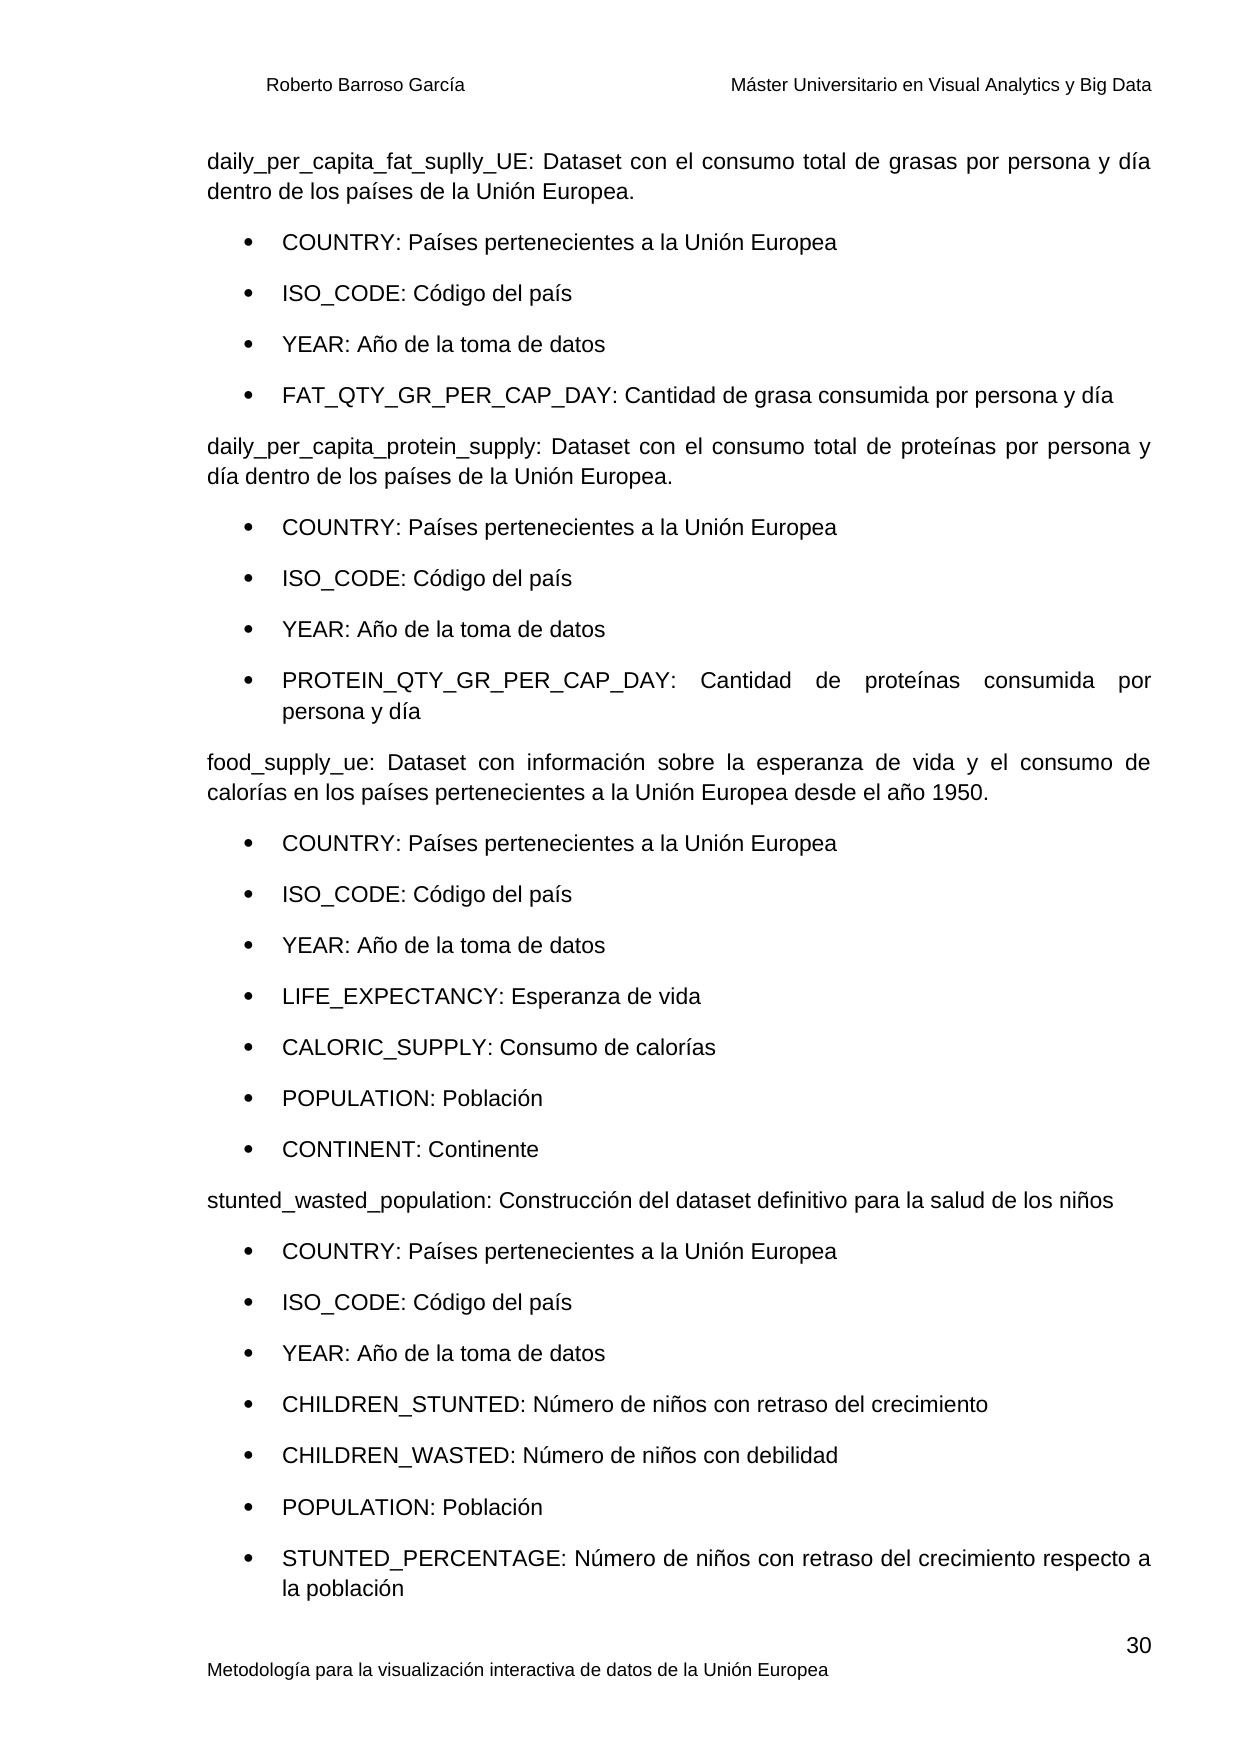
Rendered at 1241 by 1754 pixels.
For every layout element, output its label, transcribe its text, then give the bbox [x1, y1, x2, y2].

list YEAR: Año de la toma de datos [244, 932, 1152, 958]
list ISO_CODE: Código del país [244, 881, 1152, 907]
list YEAR: Año de la toma de datos [244, 1340, 1152, 1367]
text daily_per_capita_fat_suplly_UE: Dataset con el consumo total de grasas por persona y día dentro de los países de la Unión Europea. [207, 148, 1152, 204]
list PROTEIN_QTY_GR_PER_CAP_DAY: Cantidad de proteínas consumida por persona y día [244, 667, 1152, 724]
list COUNTRY: Países pertenecientes a la Unión Europea [244, 830, 1152, 856]
text stunted_wasted_population: Construcción del dataset definitivo para la salud de los niños [207, 1187, 1152, 1214]
list CONTINENT: Continente [244, 1136, 1152, 1163]
list COUNTRY: Países pertenecientes a la Unión Europea [244, 514, 1152, 541]
list CALORIC_SUPPLY: Consumo de calorías [244, 1034, 1152, 1061]
list STUNTED_PERCENTAGE: Número de niños con retraso del crecimiento respecto a la población [244, 1544, 1152, 1601]
list YEAR: Año de la toma de datos [244, 616, 1152, 643]
list ISO_CODE: Código del país [244, 1289, 1152, 1316]
list LIFE_EXPECTANCY: Esperanza de vida [244, 983, 1152, 1009]
list POPULATION: Población [244, 1085, 1152, 1112]
list CHILDREN_STUNTED: Número de niños con retraso del crecimiento [244, 1391, 1152, 1418]
list CHILDREN_WASTED: Número de niños con debilidad [244, 1442, 1152, 1469]
list POPULATION: Población [244, 1493, 1152, 1520]
list FAT_QTY_GR_PER_CAP_DAY: Cantidad de grasa consumida por persona y día [244, 382, 1152, 408]
text daily_per_capita_protein_supply: Dataset con el consumo total de proteínas por persona y día dentro de los países de la Unión Europea. [207, 433, 1152, 490]
list ISO_CODE: Código del país [244, 565, 1152, 592]
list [244, 229, 1152, 255]
list COUNTRY: Países pertenecientes a la Unión Europea [244, 1238, 1152, 1265]
list YEAR: Año de la toma de datos [244, 331, 1152, 357]
text food_supply_ue: Dataset con información sobre la esperanza de vida y el consumo de calorías en los países pertenecientes a la Unión Europea desde el año 1950. [207, 749, 1152, 805]
list ISO_CODE: Código del país [244, 280, 1152, 306]
